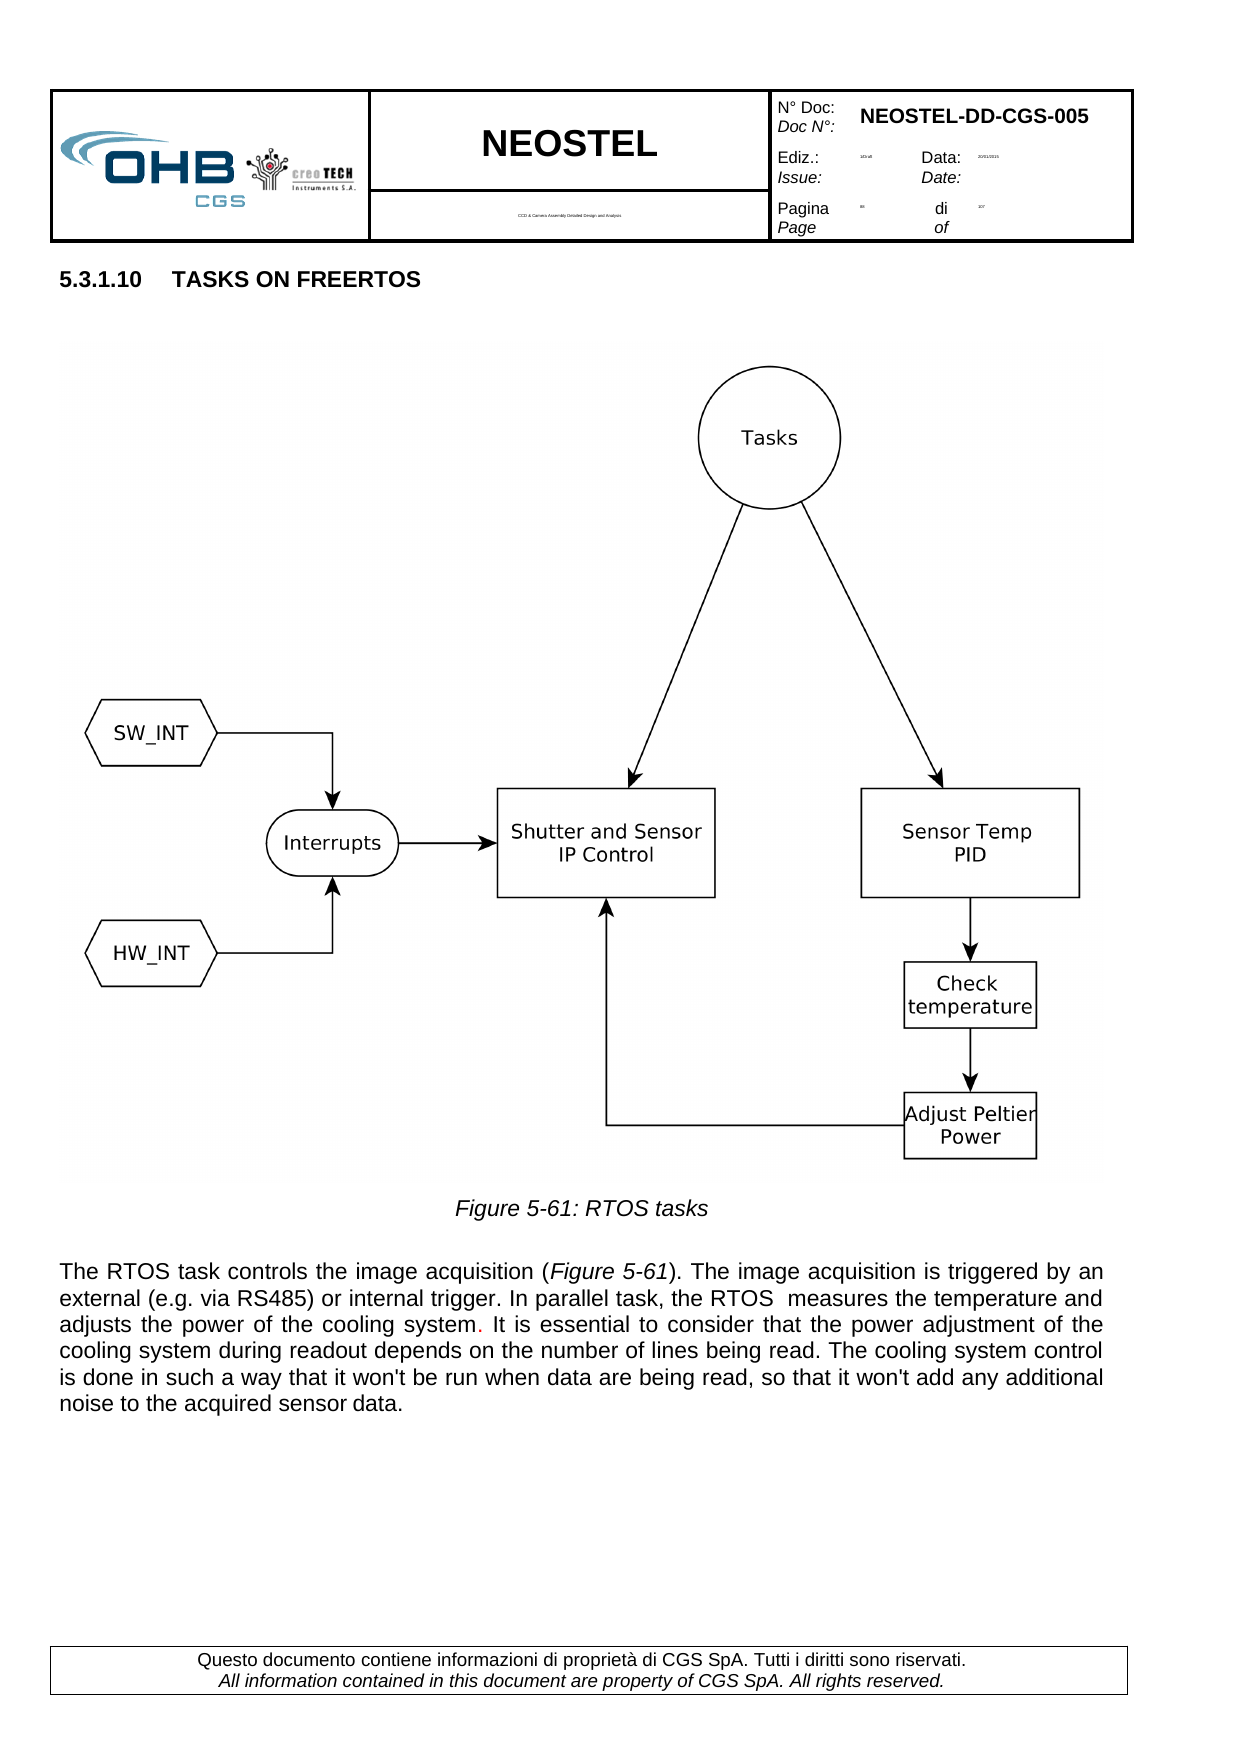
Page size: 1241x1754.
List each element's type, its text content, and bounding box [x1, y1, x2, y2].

subtitle TASKS ON FREERTOS [59, 266, 1104, 293]
picture [60, 131, 361, 207]
